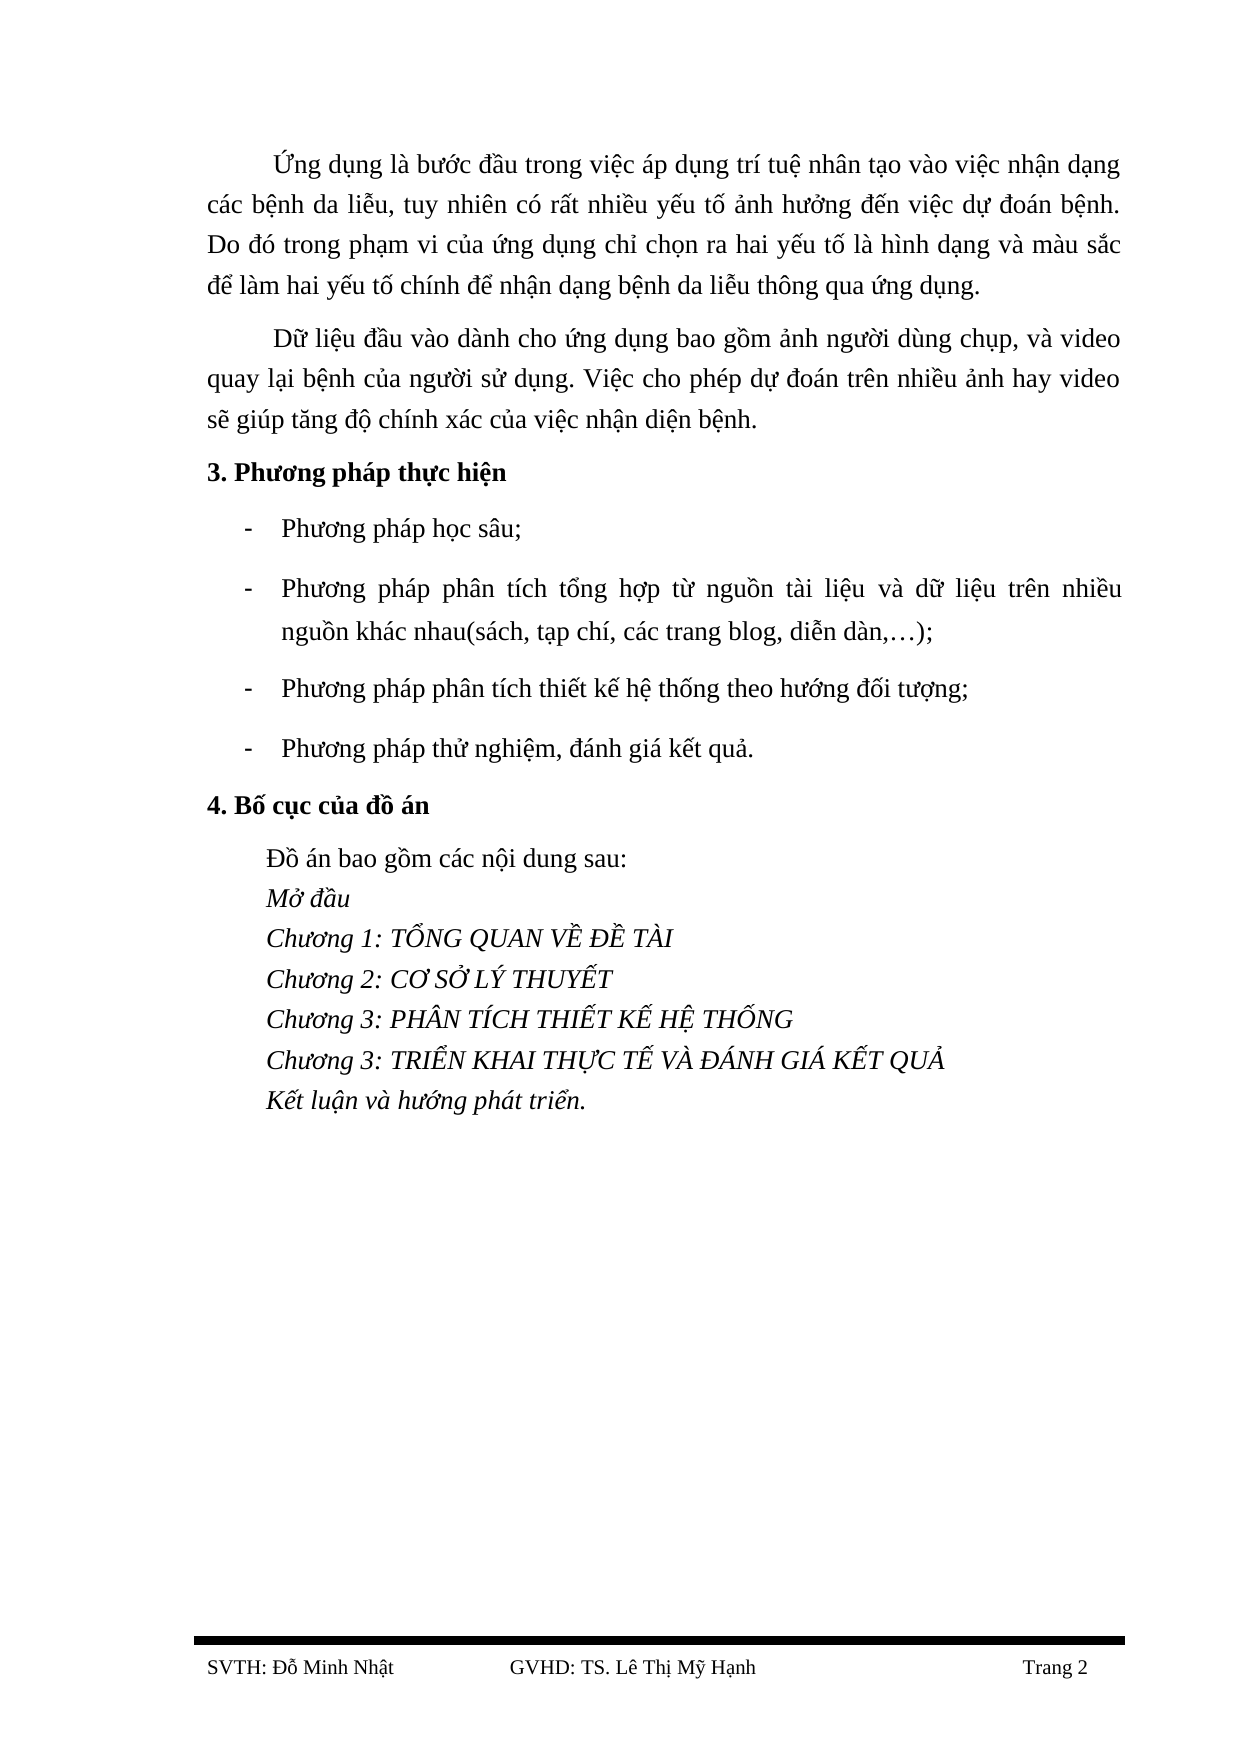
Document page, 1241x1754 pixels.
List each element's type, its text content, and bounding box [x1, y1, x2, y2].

text Kết luận và hướng phát triển. [207, 1084, 1122, 1115]
list Phương pháp phân tích tổng hợp từ nguồn tài liệu và dữ liệu trên nhiều nguồn khác nhau(sách, tạp chí, các trang blog, diễn dàn,…); [244, 569, 1122, 646]
list Phương pháp học sâu; [244, 508, 1122, 545]
text Đồ án bao gồm các nội dung sau: [207, 842, 1122, 873]
text Chương 1: TỔNG QUAN VỀ ĐỀ TÀI [207, 923, 1122, 954]
text Chương 3: PHÂN TÍCH THIẾT KẾ HỆ THỐNG [207, 1003, 1122, 1034]
text Dữ liệu đầu vào dành cho ứng dụng bao gồm ảnh người dùng chụp, và video quay lại bệnh của người sử dụng. Việc cho phép dự đoán trên nhiều ảnh hay video sẽ giúp tăng độ chính xác của việc nhận diện bệnh. [207, 322, 1122, 434]
list Phương pháp thử nghiệm, đánh giá kết quả. [244, 728, 1122, 765]
text Mở đầu [207, 882, 1122, 913]
text 4. Bố cục của đồ án [207, 789, 1122, 820]
text Chương 2: CƠ SỞ LÝ THUYẾT [207, 963, 1122, 994]
text Chương 3: TRIỂN KHAI THỰC TẾ VÀ ĐÁNH GIÁ KẾT QUẢ [207, 1044, 1122, 1075]
text Ứng dụng là bước đầu trong việc áp dụng trí tuệ nhân tạo vào việc nhận dạng các bệnh da liễu, tuy nhiên có rất nhiều yếu tố ảnh hưởng đến việc dự đoán bệnh. Do đó trong phạm vi của ứng dụng chỉ chọn ra hai yếu tố là hình dạng và màu sắc để làm hai yếu tố chính để nhận dạng bệnh da liễu thông qua ứng dụng. [207, 148, 1122, 300]
list Phương pháp phân tích thiết kế hệ thống theo hướng đối tượng; [244, 668, 1122, 705]
text 3. Phương pháp thực hiện [207, 456, 1122, 487]
